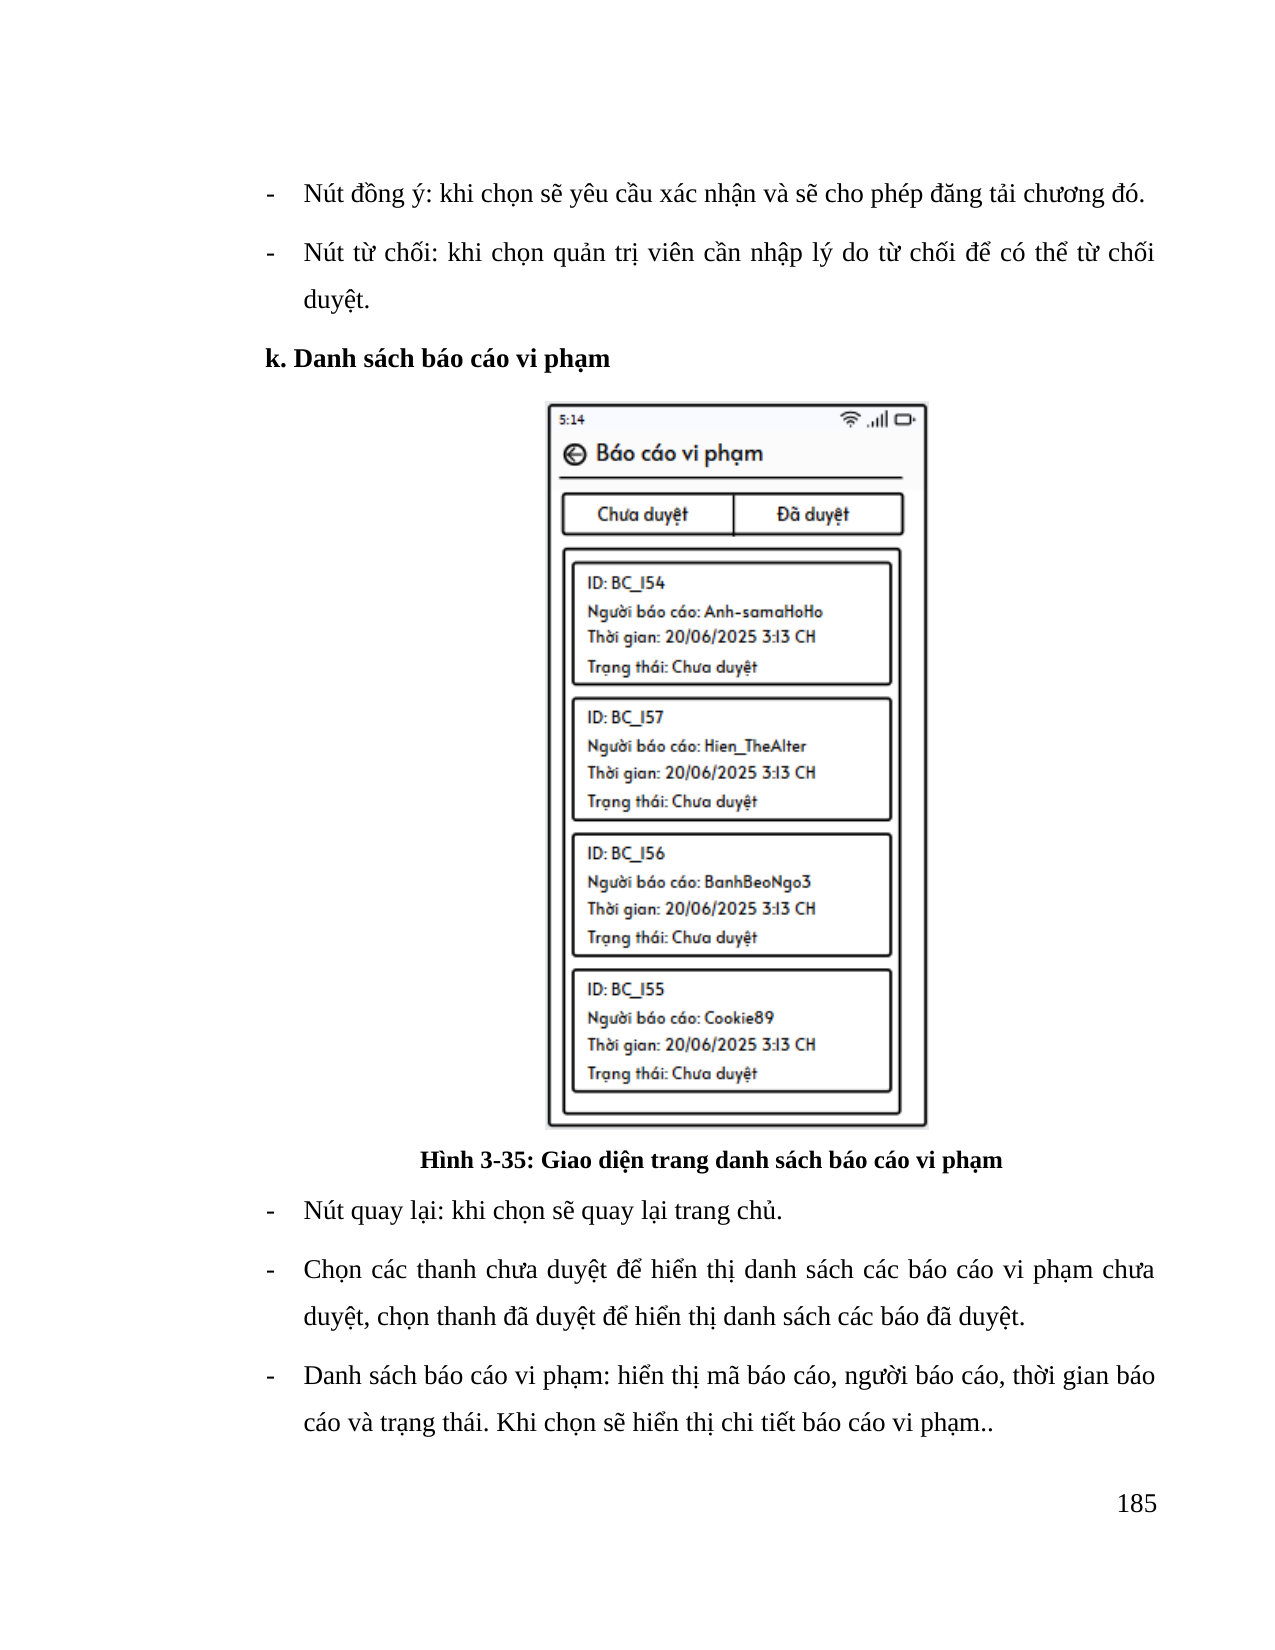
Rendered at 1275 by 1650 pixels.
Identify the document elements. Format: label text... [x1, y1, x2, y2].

picture [545, 401, 929, 1130]
list Nút đồng ý: khi chọn sẽ yêu cầu xác nhận và sẽ cho phép đăng tải chương đó. [266, 177, 1157, 208]
list Nút từ chối: khi chọn quản trị viên cần nhập lý do từ chối để có thể từ chối duyệt. [266, 236, 1157, 314]
list Nút quay lại: khi chọn sẽ quay lại trang chủ. [266, 1194, 1157, 1226]
list Danh sách báo cáo vi phạm: hiển thị mã báo cáo, người báo cáo, thời gian báo cáo và trạng thái. Khi chọn sẽ hiển thị chi tiết báo cáo vi phạm.. [266, 1359, 1157, 1437]
list Danh sách báo cáo vi phạm [265, 342, 1157, 373]
list Chọn các thanh chưa duyệt để hiển thị danh sách các báo cáo vi phạm chưa duyệt, chọn thanh đã duyệt để hiển thị danh sách các báo đã duyệt. [266, 1254, 1157, 1331]
